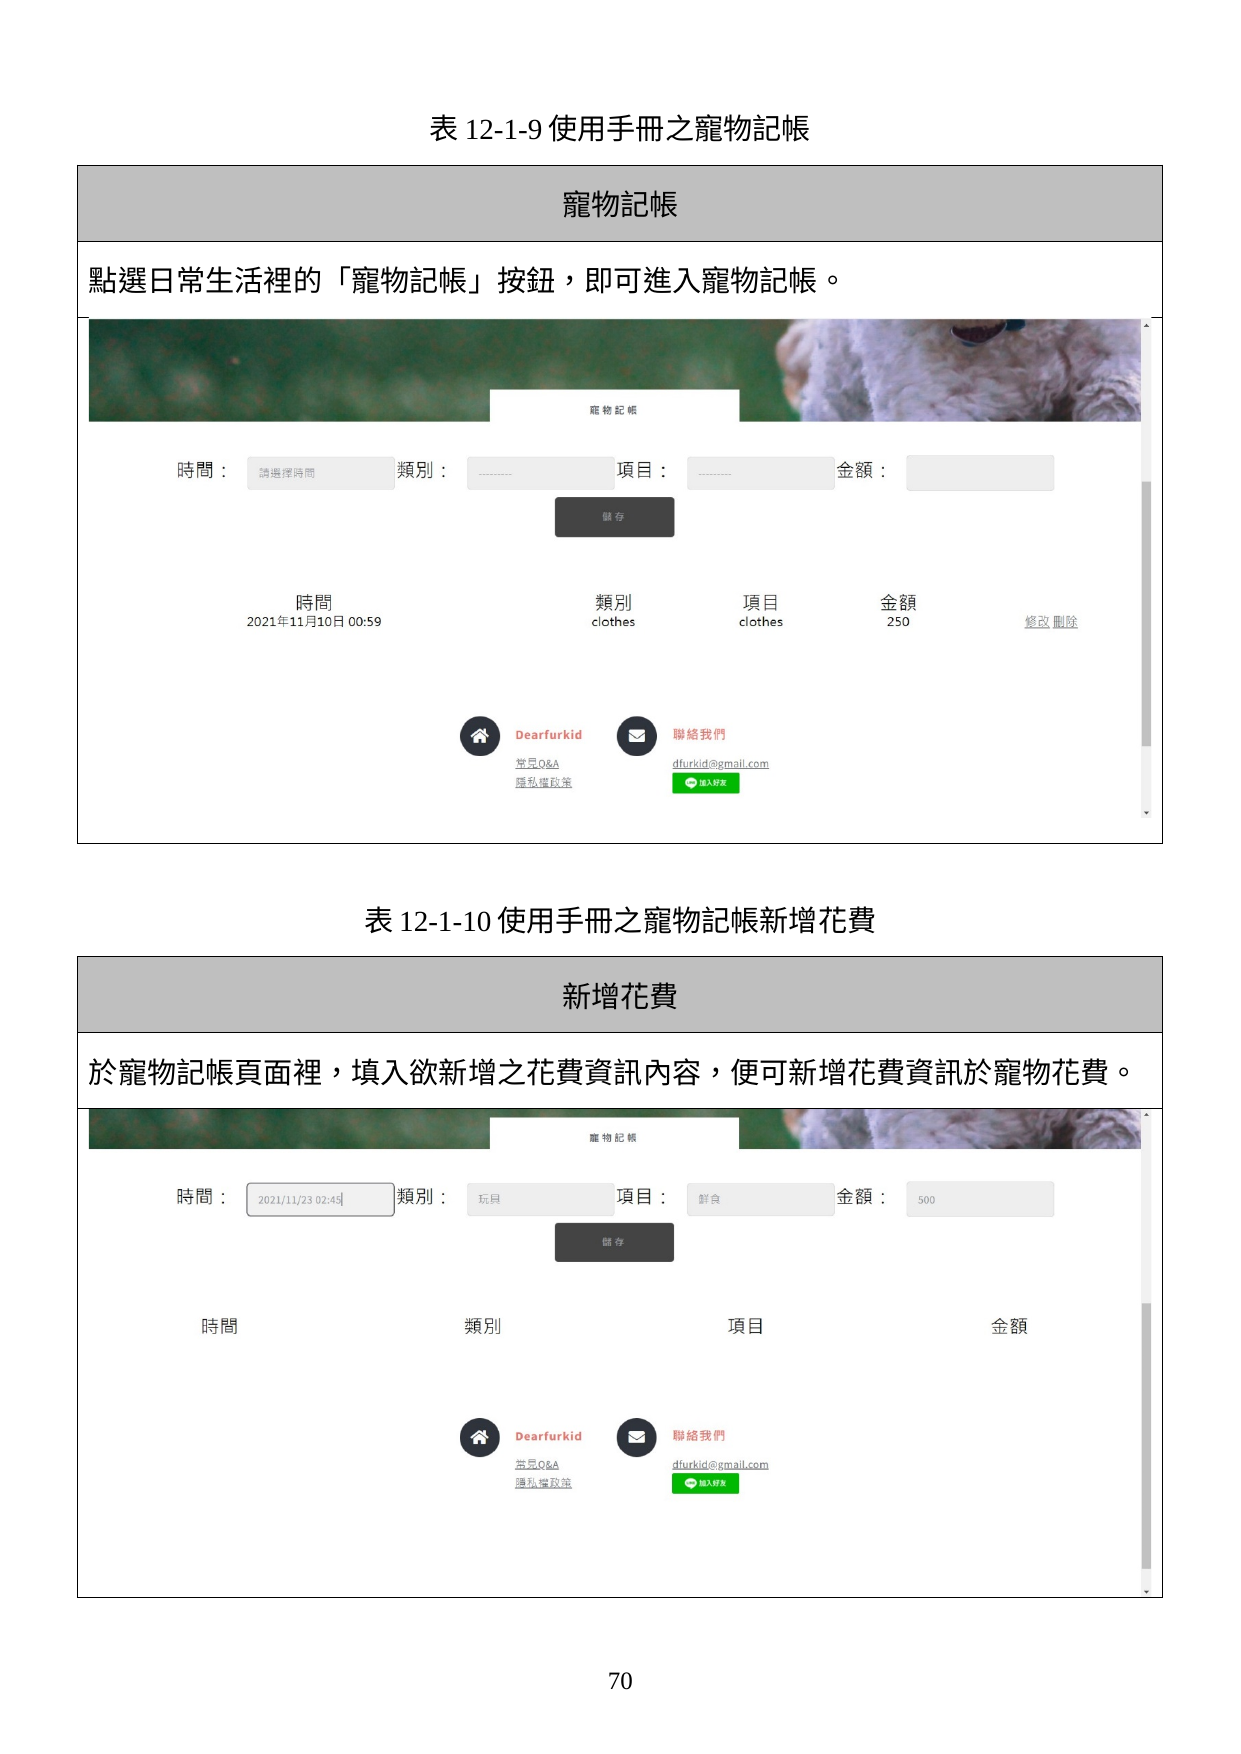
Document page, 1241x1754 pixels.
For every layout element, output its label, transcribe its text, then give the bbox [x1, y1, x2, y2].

table_cell 於寵物記帳頁面裡，填入欲新增之花費資訊內容，便可新增花費資訊於寵物花費。 [78, 1033, 1162, 1108]
text 表12-1-10使用手冊之寵物記帳新增花費 [89, 881, 1152, 956]
table_cell 點選日常生活裡的「寵物記帳」按鈕，即可進入寵物記帳。 [78, 242, 1162, 317]
table_header 新增花費 [78, 957, 1162, 1032]
table_cell [1152, 1109, 1162, 1597]
picture [88, 317, 1152, 818]
picture [88, 1109, 1152, 1597]
text 表12-1-9使用手冊之寵物記帳 [89, 89, 1152, 164]
table_cell [78, 318, 1162, 843]
table_header 寵物記帳 [78, 166, 1162, 241]
table_cell [78, 1109, 88, 1597]
